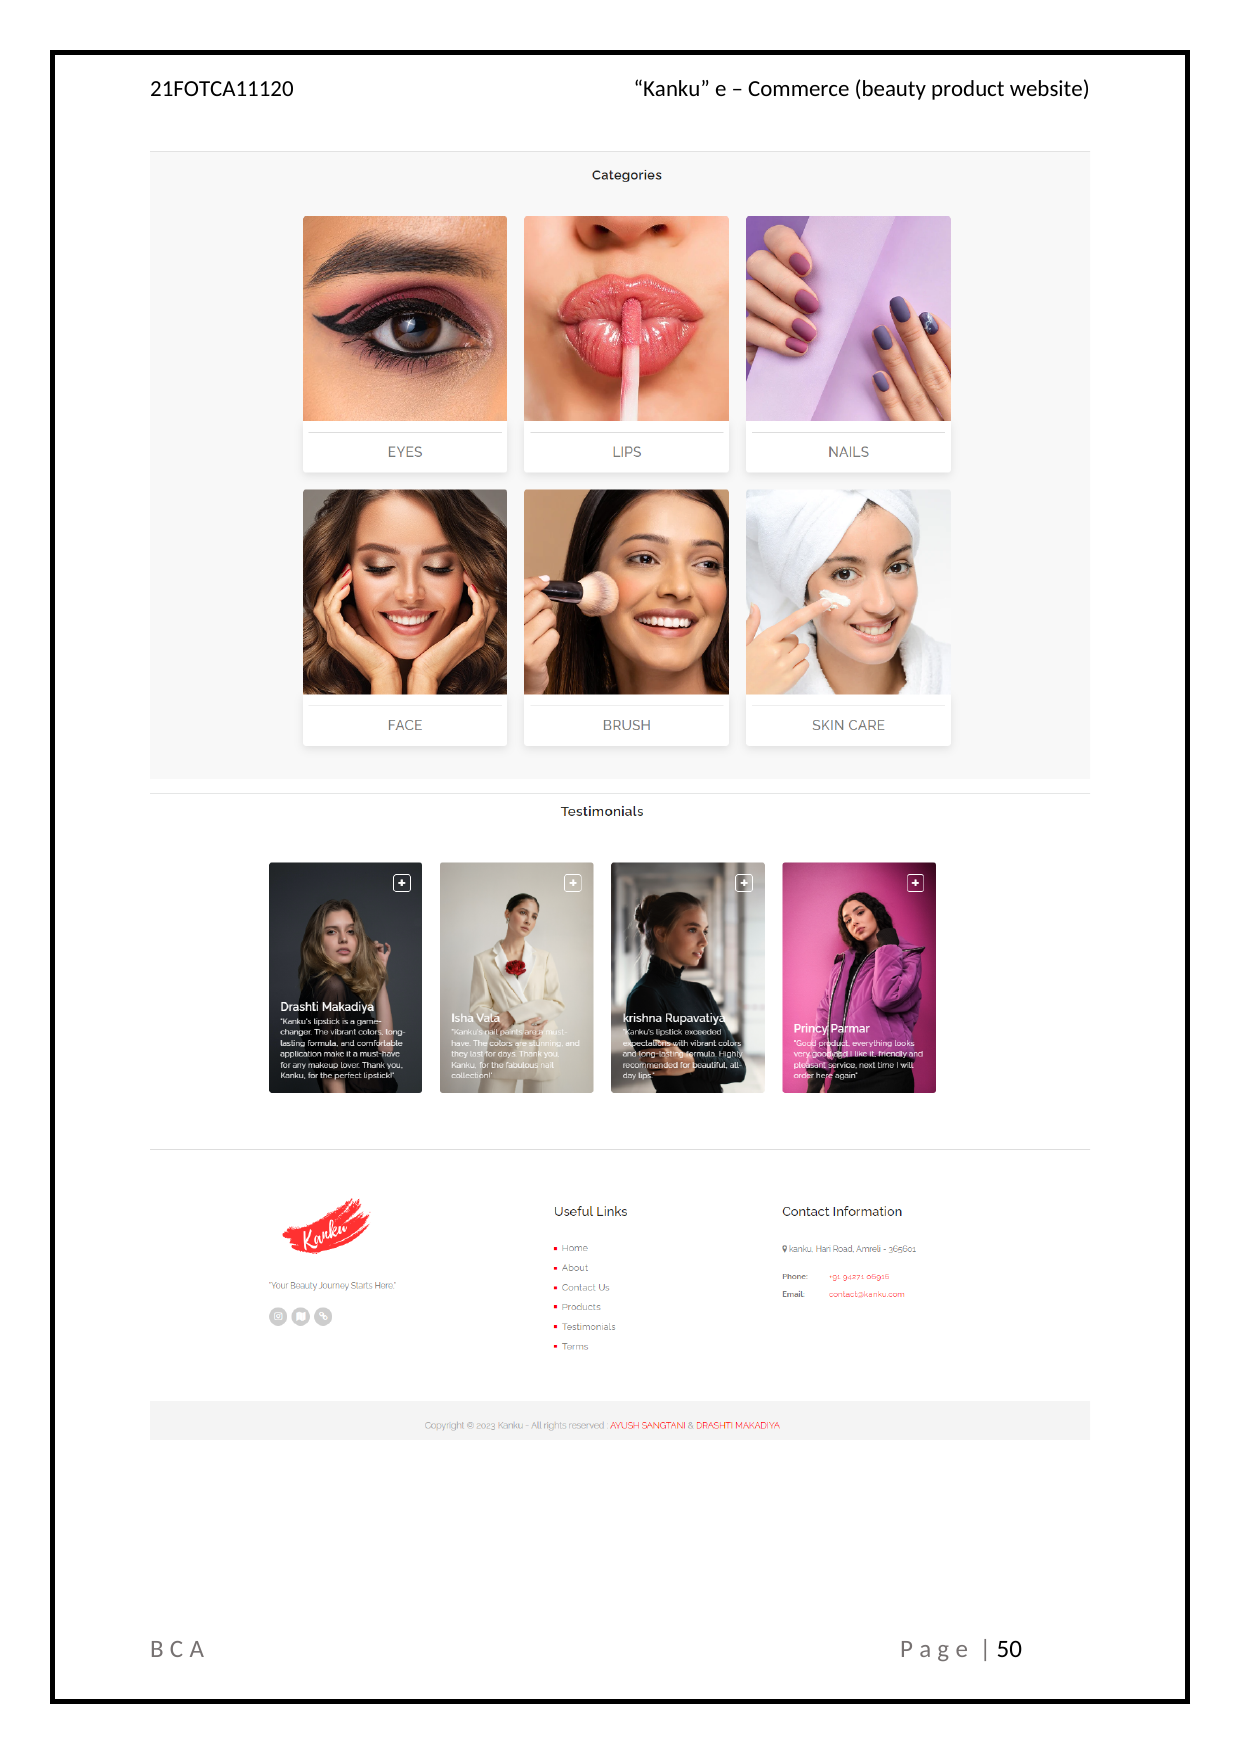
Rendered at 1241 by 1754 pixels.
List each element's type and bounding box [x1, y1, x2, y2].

picture [150, 792, 1091, 1440]
picture [150, 150, 1091, 779]
